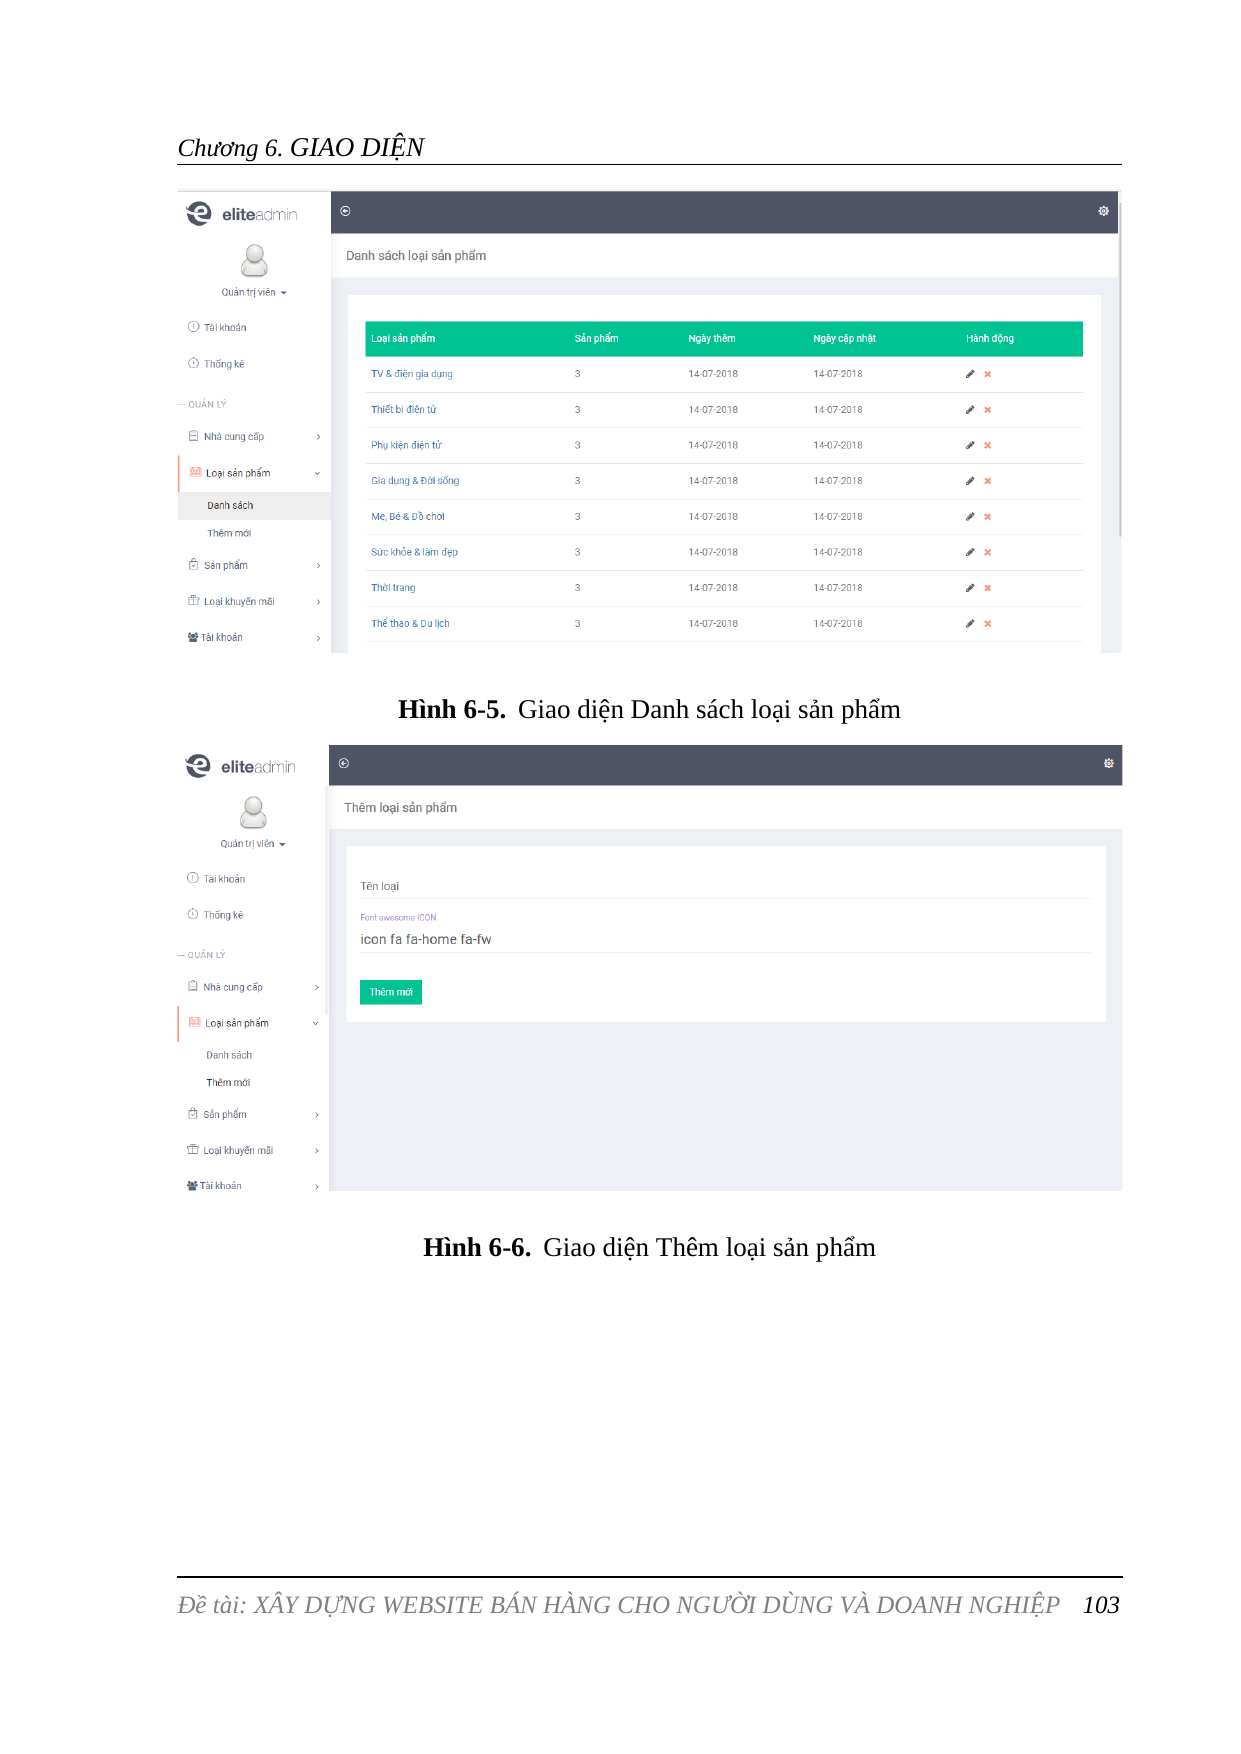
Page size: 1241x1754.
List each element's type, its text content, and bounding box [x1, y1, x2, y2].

picture [177, 189, 1122, 653]
subtitle Giao diện Danh sách loại sản phẩm [177, 693, 1122, 724]
subtitle Giao diện Thêm loại sản phẩm [177, 1231, 1122, 1263]
picture [177, 745, 1123, 1191]
